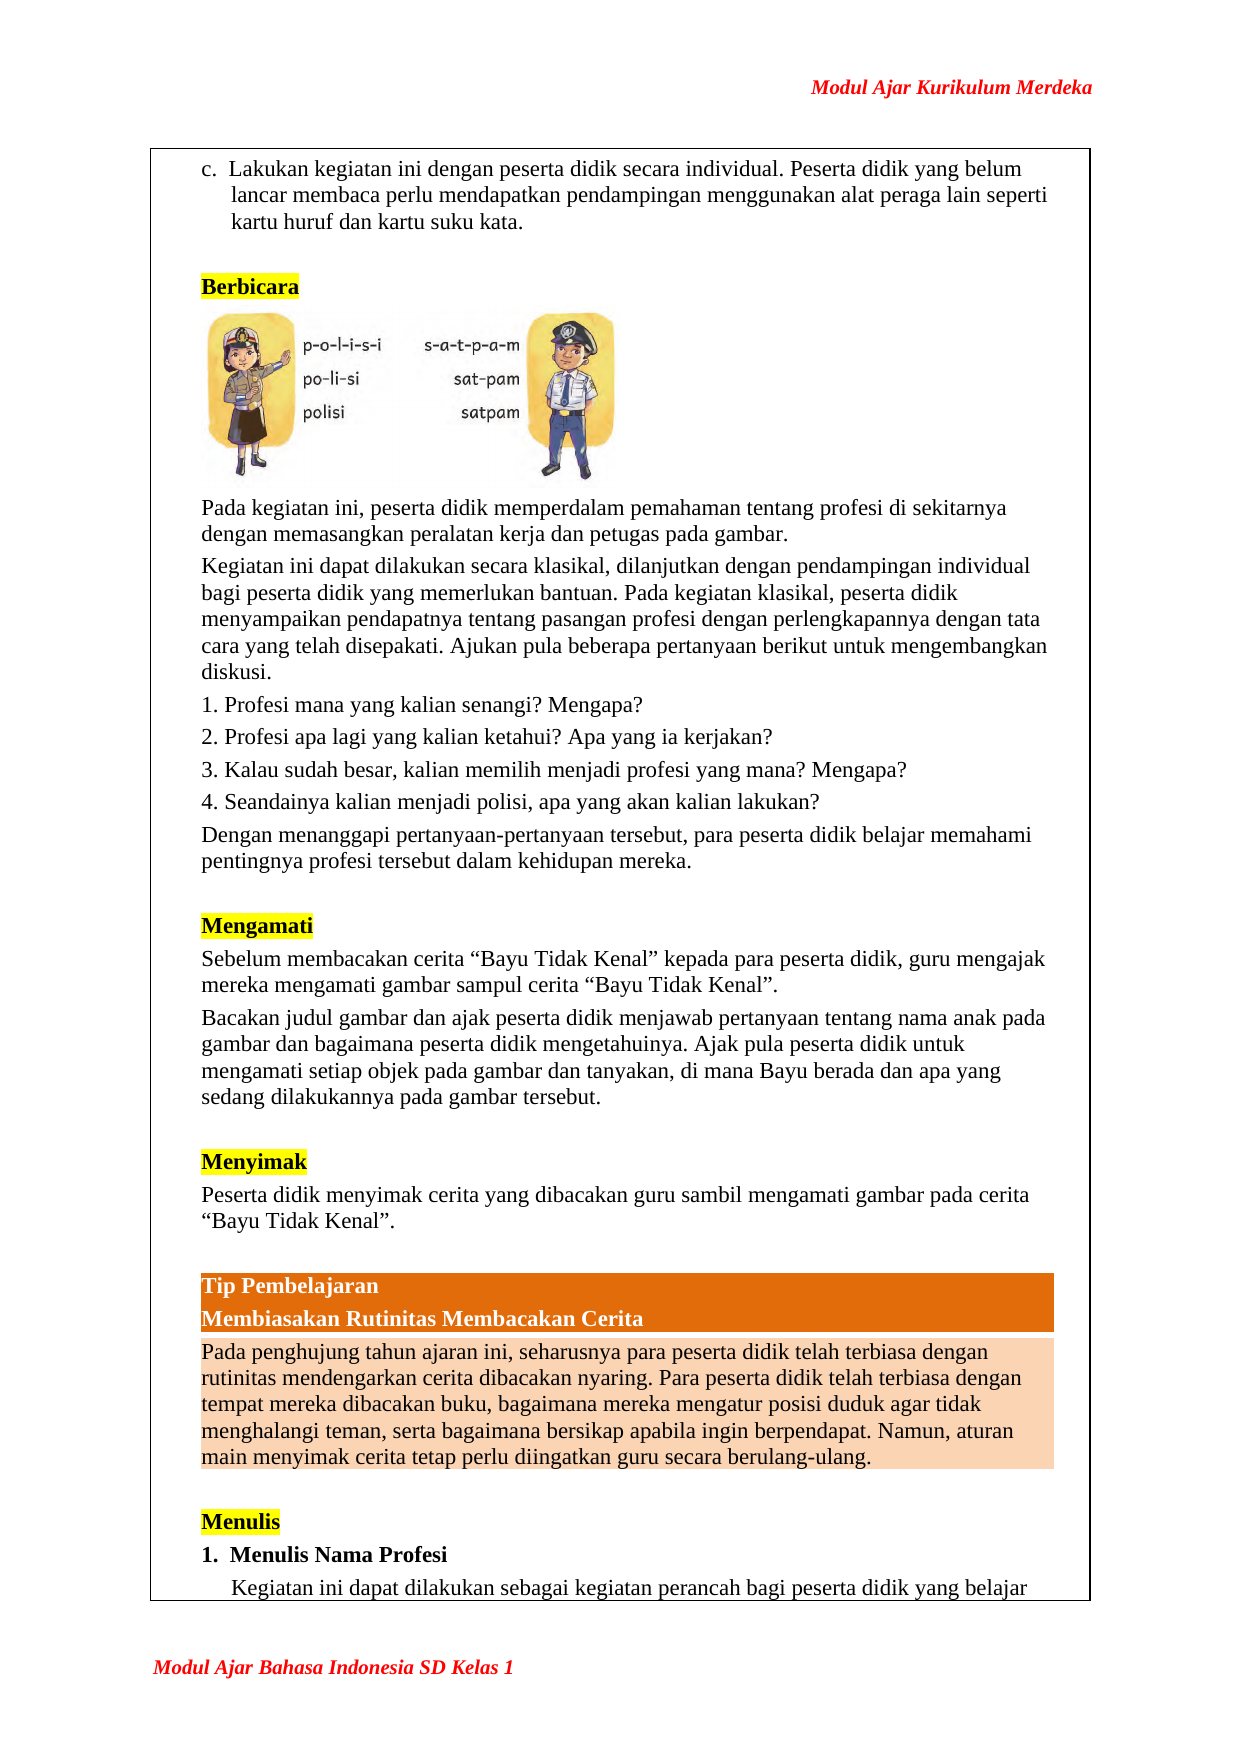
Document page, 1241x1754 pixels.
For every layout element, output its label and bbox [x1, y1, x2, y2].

table_cell [151, 149, 1089, 1600]
